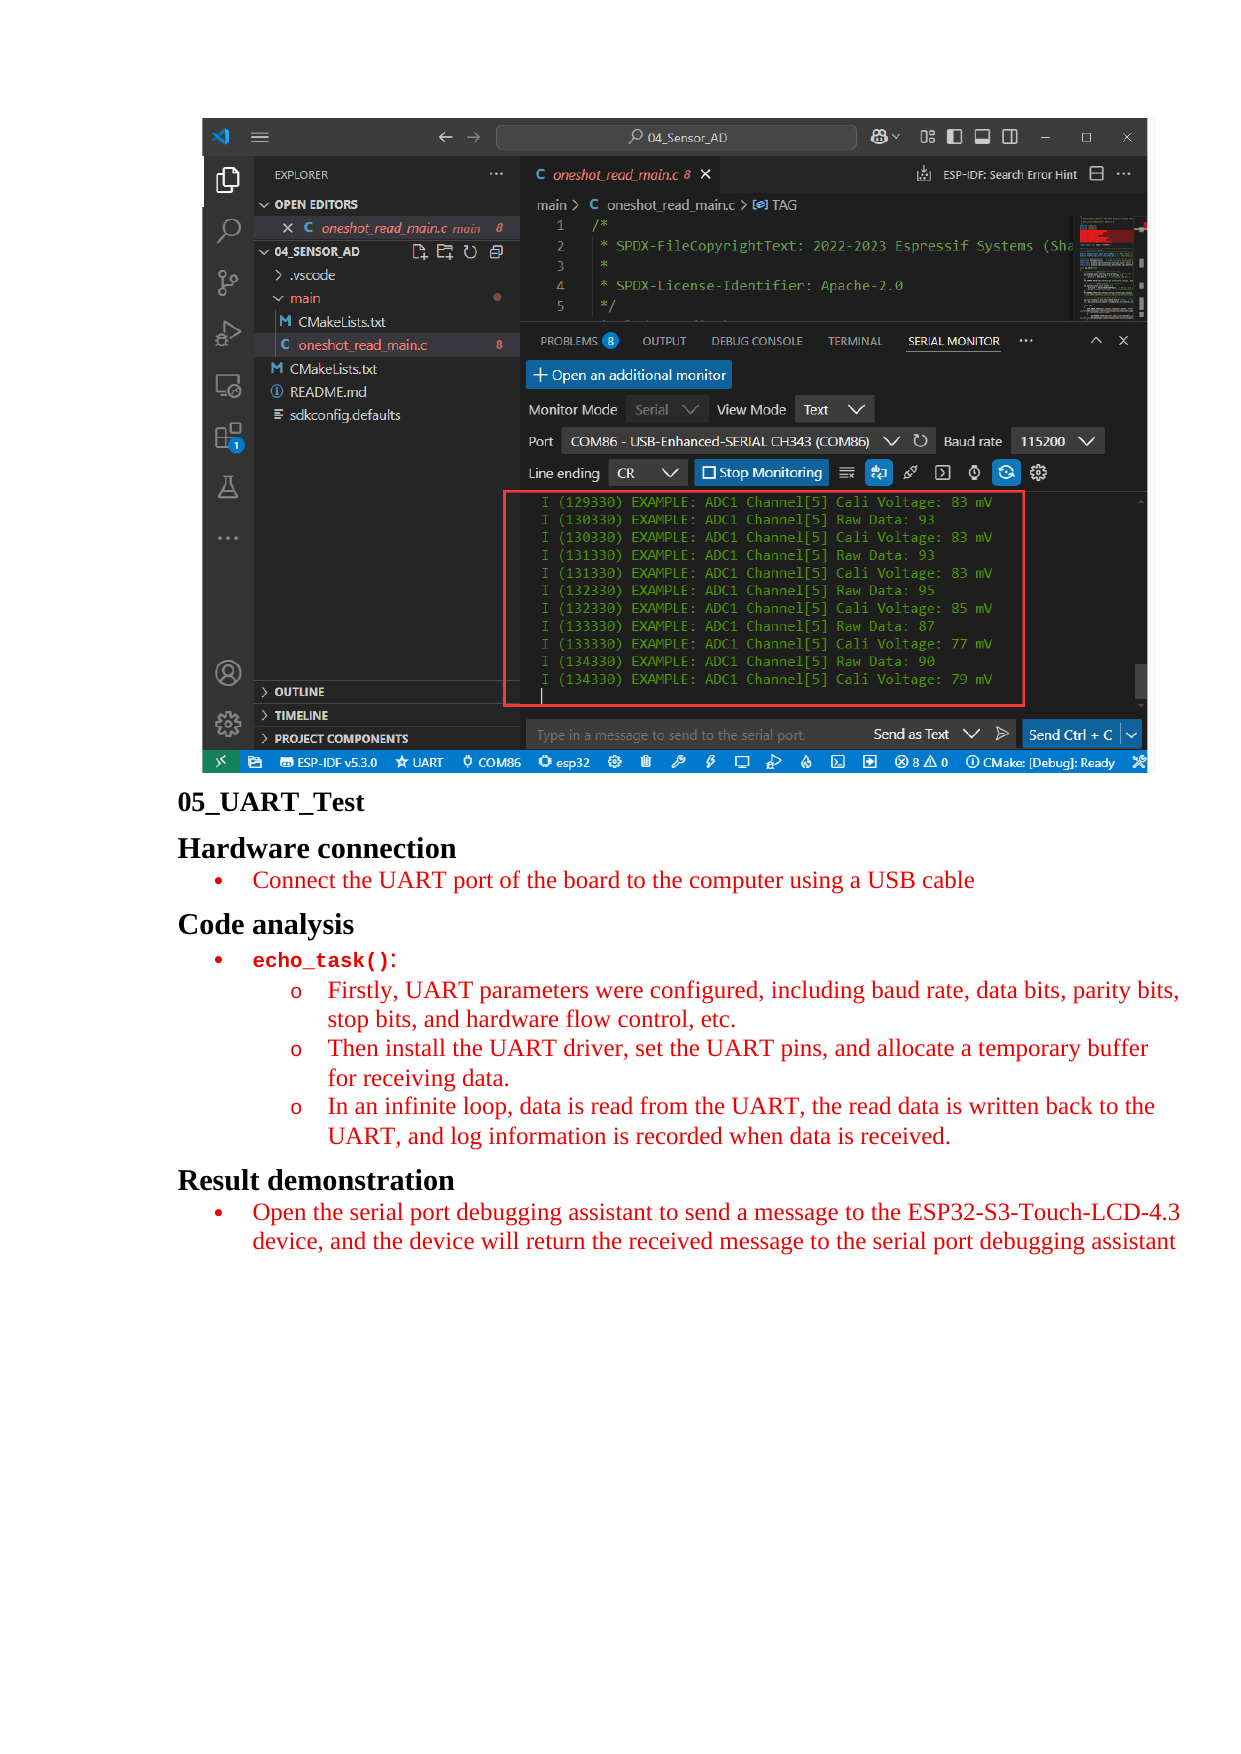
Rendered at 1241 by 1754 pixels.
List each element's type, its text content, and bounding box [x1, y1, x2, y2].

subtitle Code analysis [177, 906, 1181, 941]
picture [202, 118, 1148, 773]
text Connect the UART port of the board to the computer using a USB cable [215, 865, 1181, 893]
subtitle Result demonstration [177, 1162, 1181, 1197]
list Firstly, UART parameters were configured, including baud rate, data bits, parity bits, stop bits, and hardware flow control, etc. [290, 975, 1181, 1033]
subtitle 05_UART_Test [177, 785, 1181, 818]
list In an infinite loop, data is read from the UART, the read data is written back to the UART, and log information is recorded when data is received. [290, 1091, 1181, 1150]
text Open the serial port debugging assistant to send a message to the ESP32-S3-Touch-LCD-4.3 device, and the device will return the received message to the serial port debugging assistant [215, 1197, 1181, 1254]
subtitle Hardware connection [177, 830, 1181, 865]
list Then install the UART driver, set the UART pins, and allocate a temporary buffer for receiving data. [290, 1033, 1181, 1091]
text echo_task(): [215, 941, 1181, 975]
